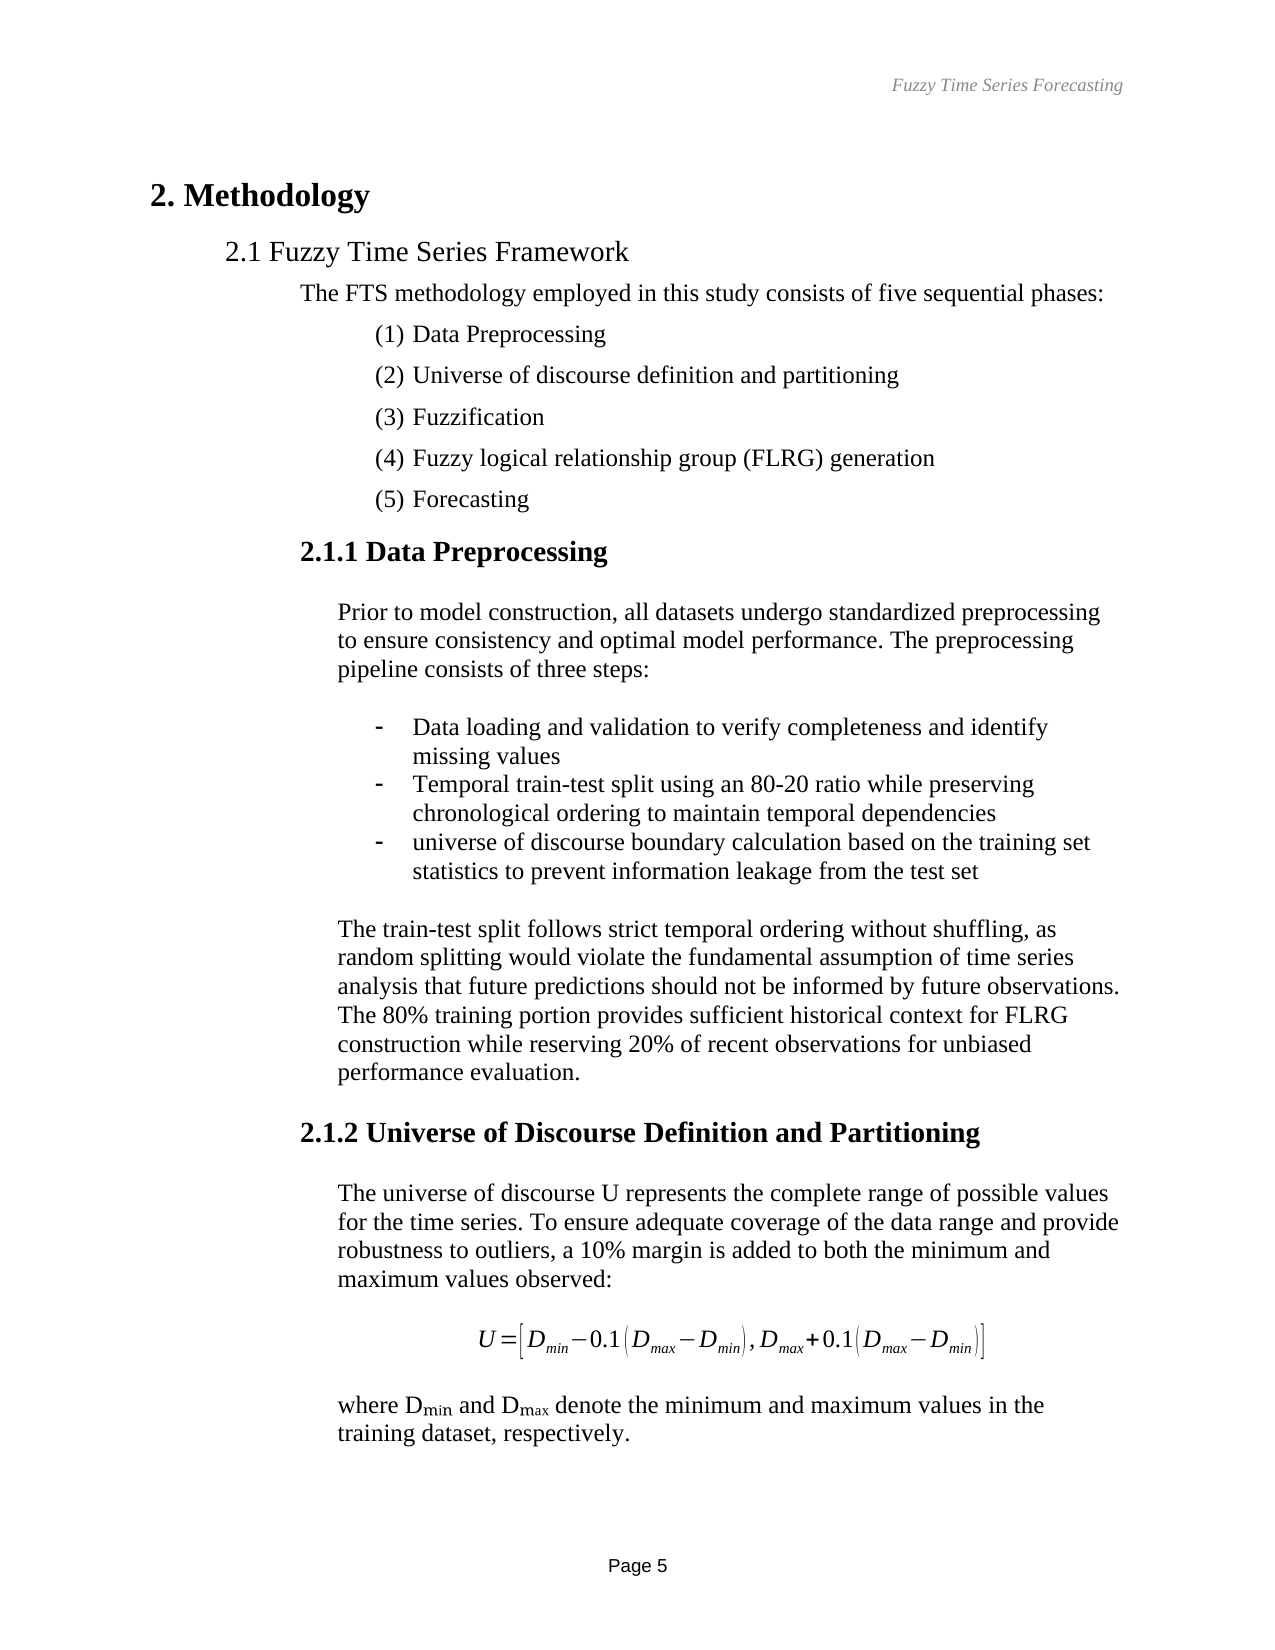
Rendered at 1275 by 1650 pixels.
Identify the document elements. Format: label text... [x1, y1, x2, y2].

text The train-test split follows strict temporal ordering without shuffling, as random splitting would violate the fundamental assumption of time series analysis that future predictions should not be informed by future observations. The 80% training portion provides sufficient historical context for FLRG construction while reserving 20% of recent observations for unbiased performance evaluation. [337, 972, 1125, 1144]
text The FTS methodology employed in this study consists of five sequential phases: [300, 278, 1125, 307]
text The universe of discourse U represents the complete range of possible values for the time series. To ensure adequate coverage of the data range and provide robustness to outliers, a 10% margin is added to both the minimum and maximum values observed: [337, 1236, 1125, 1351]
list Temporal train-test split using an 80-20 ratio while preserving chronological ordering to maintain temporal dependencies [375, 799, 1125, 856]
text Prior to model construction, all datasets undergo standardized preprocessing to ensure consistency and optimal model performance. The preprocessing pipeline consists of three steps: [337, 597, 1125, 683]
list Data Preprocessing [375, 319, 1125, 348]
list Fuzzification [375, 402, 1125, 431]
list Fuzzy logical relationship group (FLRG) generation [375, 443, 1125, 472]
list universe of discourse boundary calculation based on the training set statistics to prevent information leakage from the test set [375, 885, 1125, 943]
subtitle 2.1.2 Universe of Discourse Definition and Partitioning [300, 1174, 1125, 1207]
list Universe of discourse definition and partitioning [375, 361, 1125, 389]
subtitle 2. Methodology [150, 175, 1125, 213]
list Forecasting [375, 484, 1125, 513]
list Data loading and validation to verify completeness and identify missing values [375, 712, 1125, 769]
subtitle 2.1.1 Data Preprocessing [300, 534, 1125, 567]
subtitle 2.1 Fuzzy Time Series Framework [225, 234, 1125, 268]
